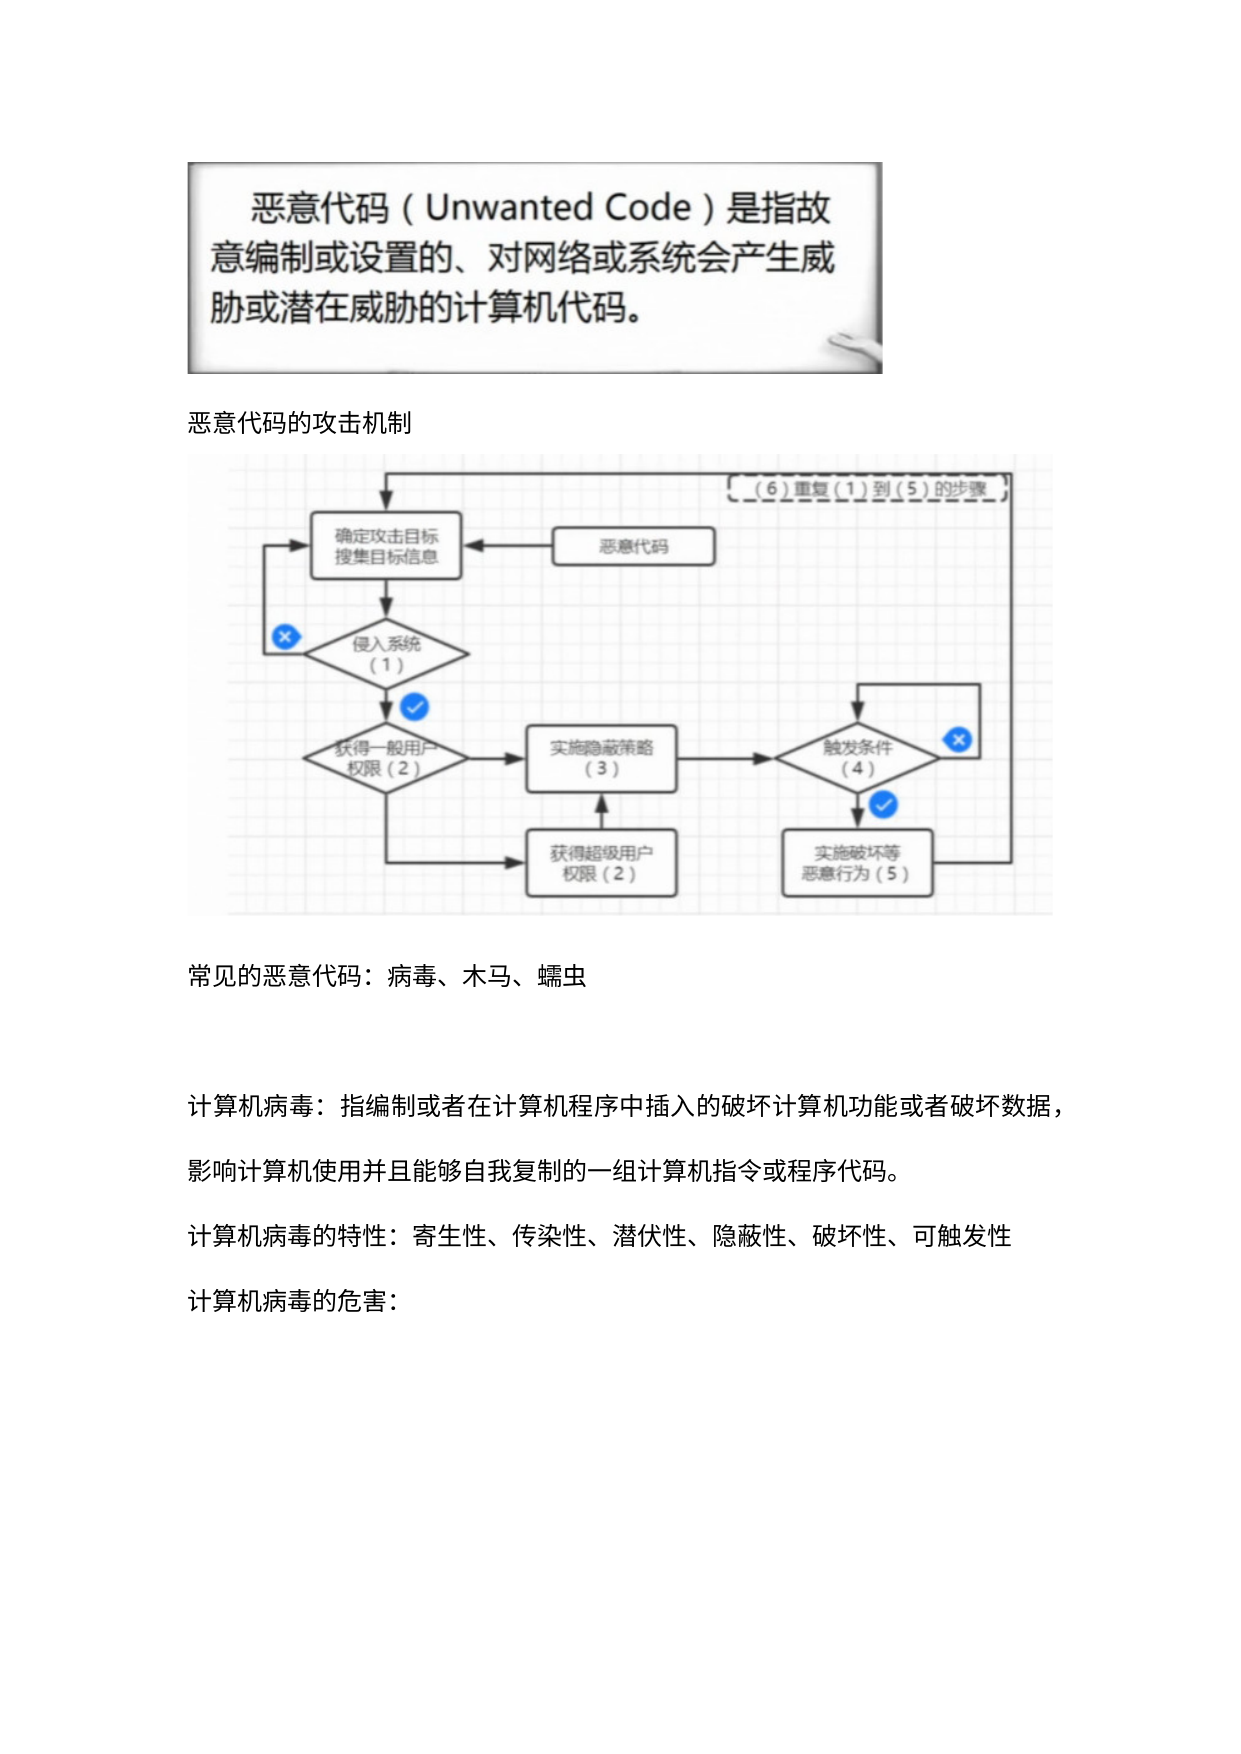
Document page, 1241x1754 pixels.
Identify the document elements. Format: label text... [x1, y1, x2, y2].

text 常见的恶意代码：病毒、木马、蠕虫 [187, 942, 1053, 1007]
picture [187, 162, 883, 374]
text 计算机病毒的危害： [187, 1267, 1053, 1332]
text 恶意代码的攻击机制 [187, 389, 1053, 454]
text 计算机病毒的特性：寄生性、传染性、潜伏性、隐蔽性、破坏性、可触发性 [187, 1202, 1053, 1267]
picture [187, 454, 1053, 916]
text 计算机病毒：指编制或者在计算机程序中插入的破坏计算机功能或者破坏数据，影响计算机使用并且能够自我复制的一组计算机指令或程序代码。 [187, 1072, 1053, 1202]
